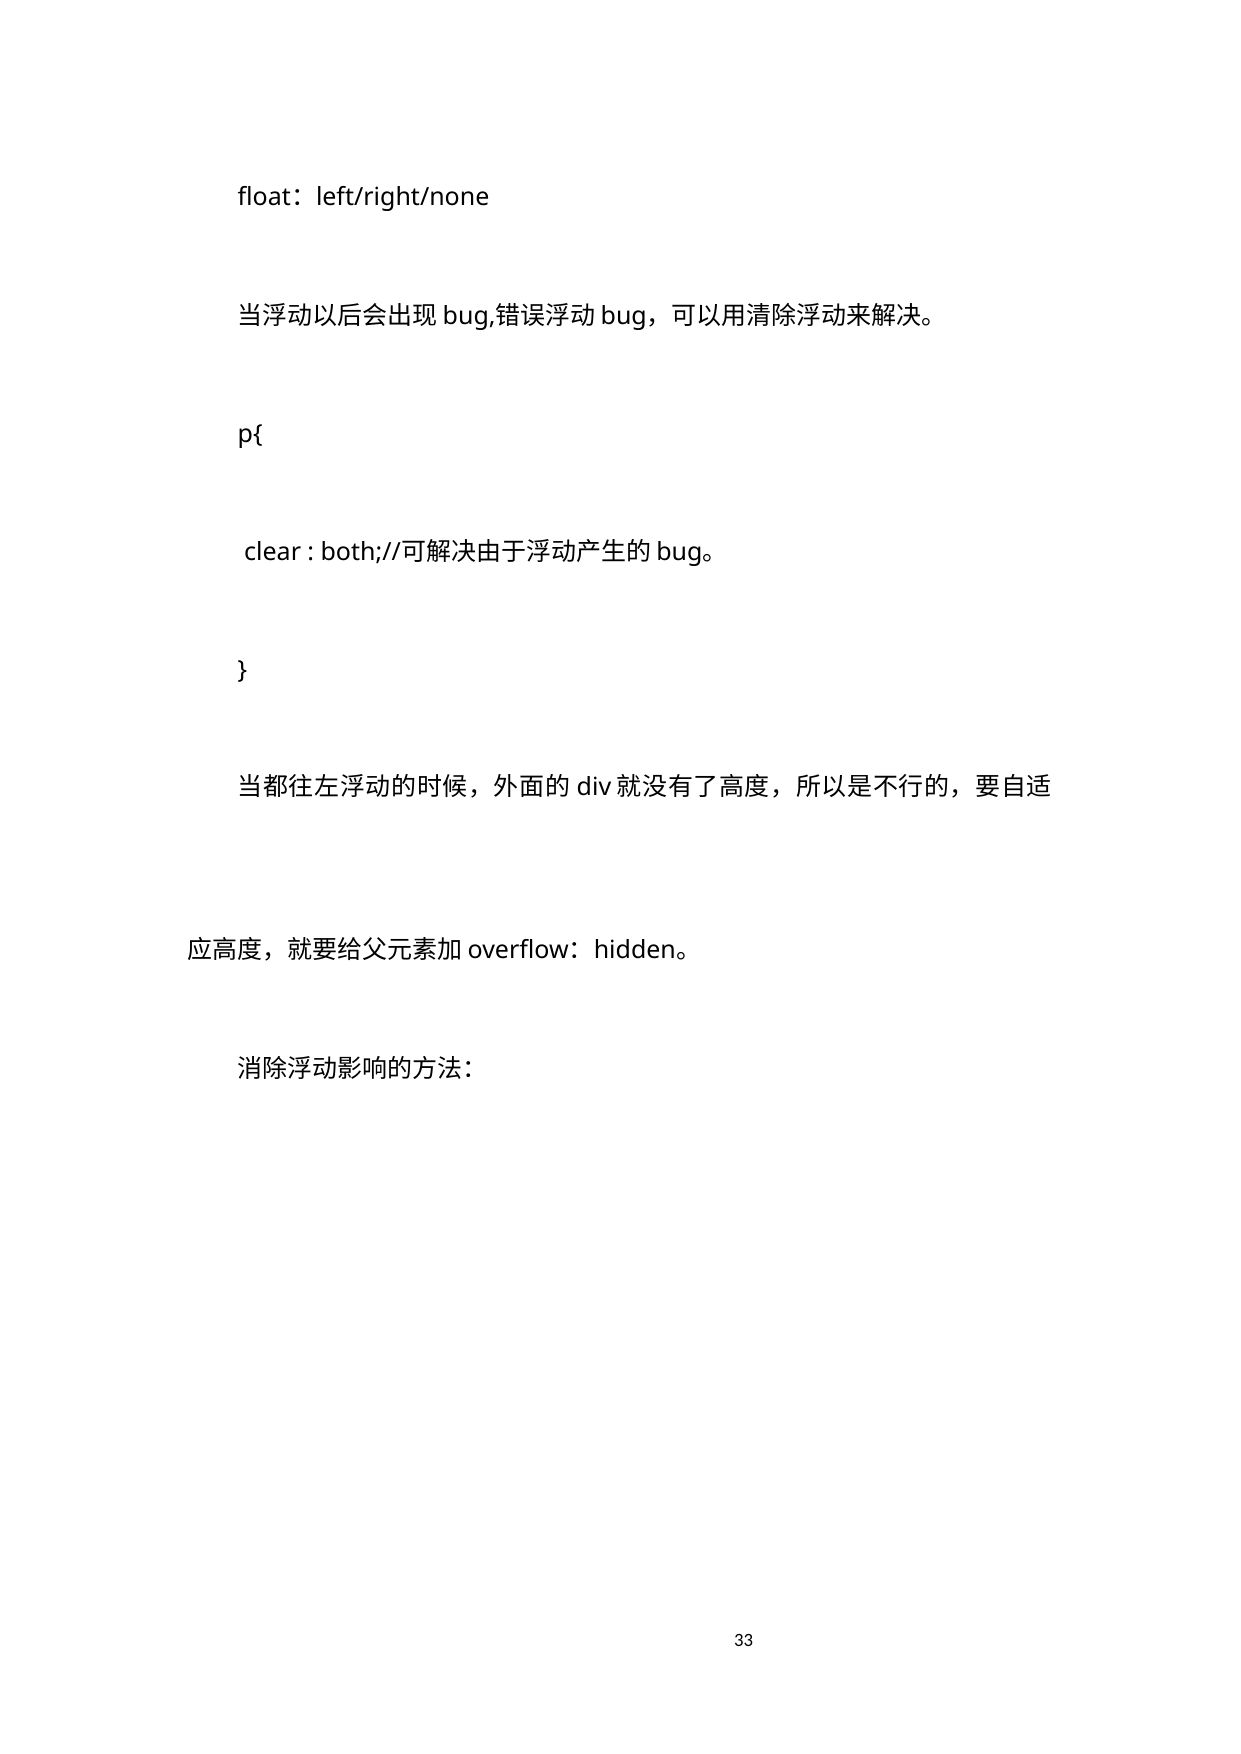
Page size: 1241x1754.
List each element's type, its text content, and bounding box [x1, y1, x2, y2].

text p{ [187, 401, 1053, 466]
text } [187, 636, 1053, 701]
text 当浮动以后会出现bug,错误浮动bug，可以用清除浮动来解决。 [187, 281, 1053, 346]
text float：left/right/none [187, 162, 1053, 227]
text 当都往左浮动的时候，外面的div就没有了高度，所以是不行的，要自适应高度，就要给父元素加overflow：hidden。 [187, 752, 1053, 980]
text clear : both;//可解决由于浮动产生的bug。 [187, 517, 1053, 582]
text 消除浮动影响的方法： [187, 1034, 1053, 1099]
